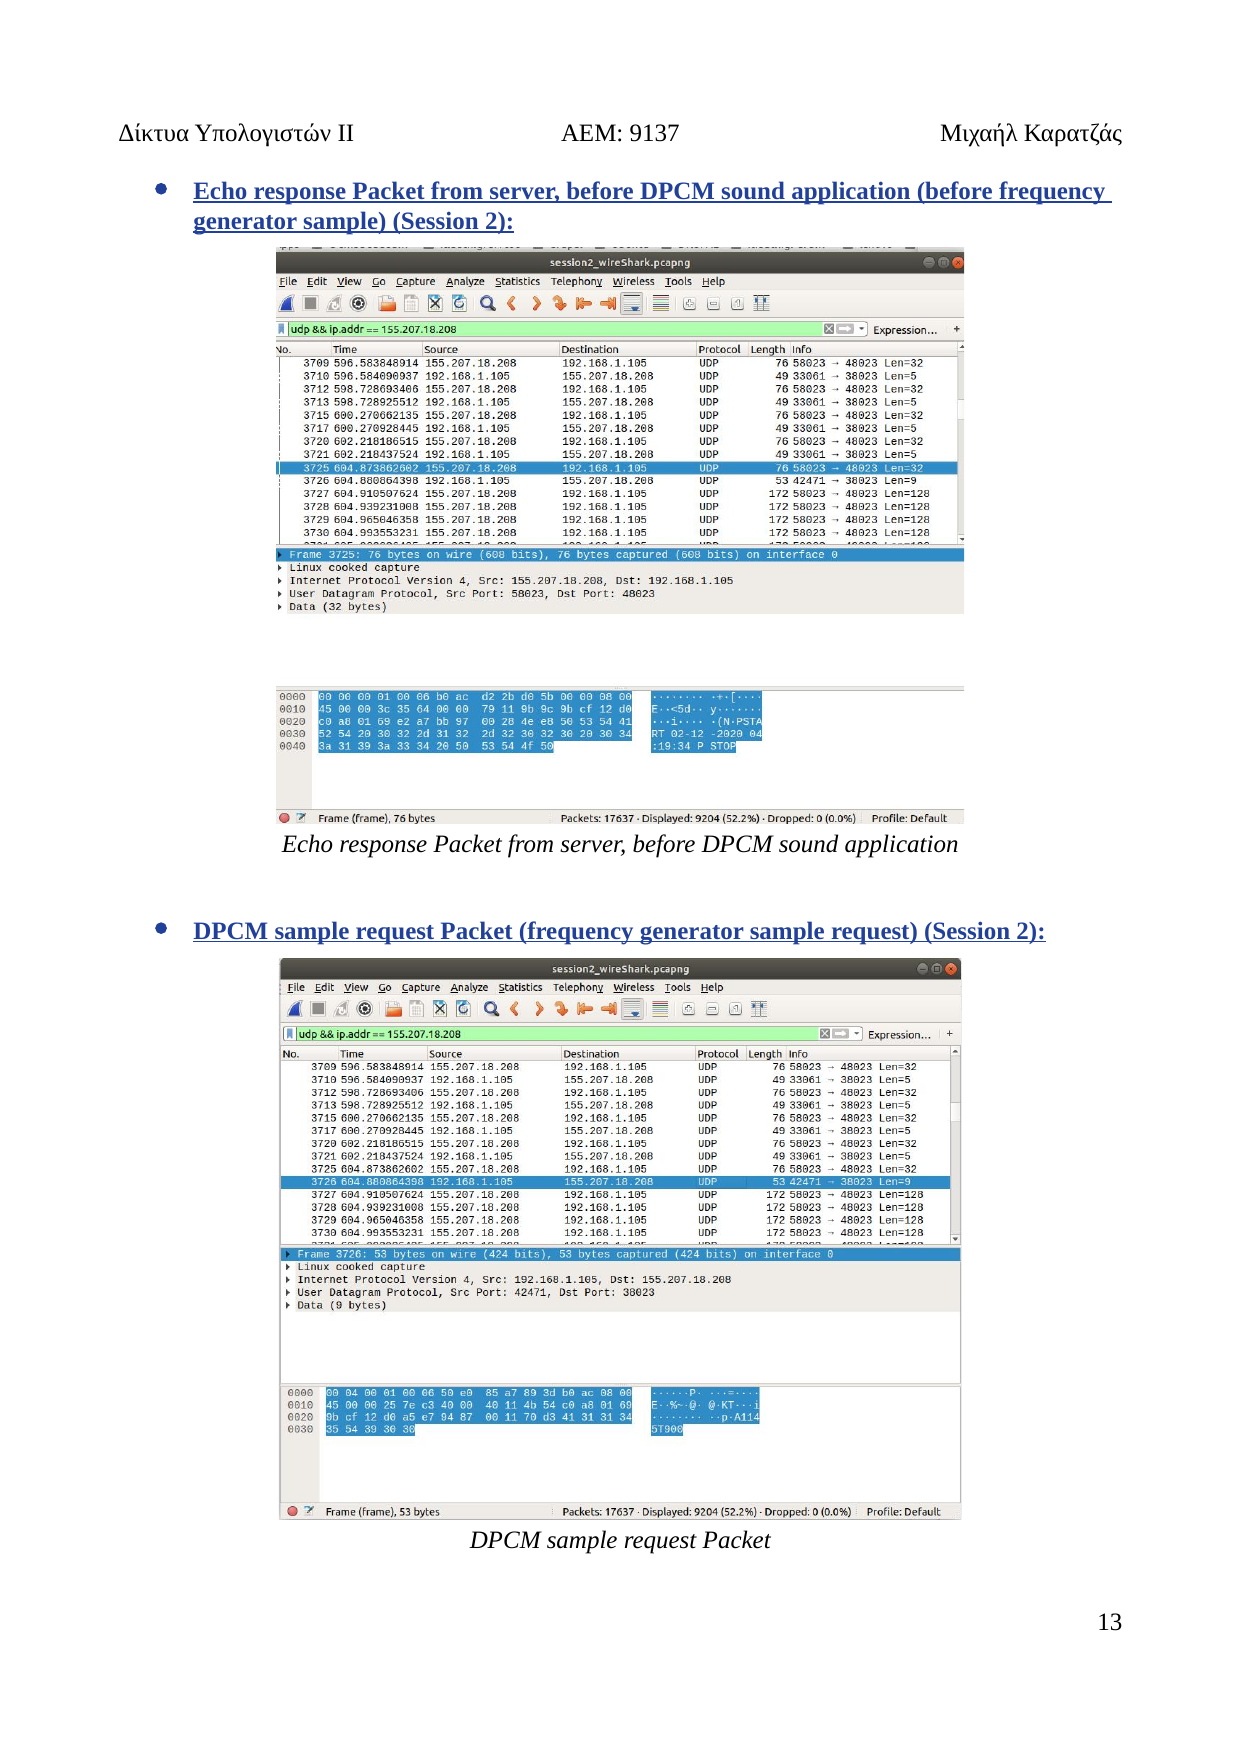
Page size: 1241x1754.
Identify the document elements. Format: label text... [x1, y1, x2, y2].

picture [276, 247, 965, 824]
list DPCM sample request Packet (frequency generator sample request) (Session 2): [156, 916, 1122, 946]
picture [278, 958, 962, 1520]
list Echo response Packet from server, before DPCM sound application (before frequency generator sample) (Session 2): [156, 176, 1122, 235]
